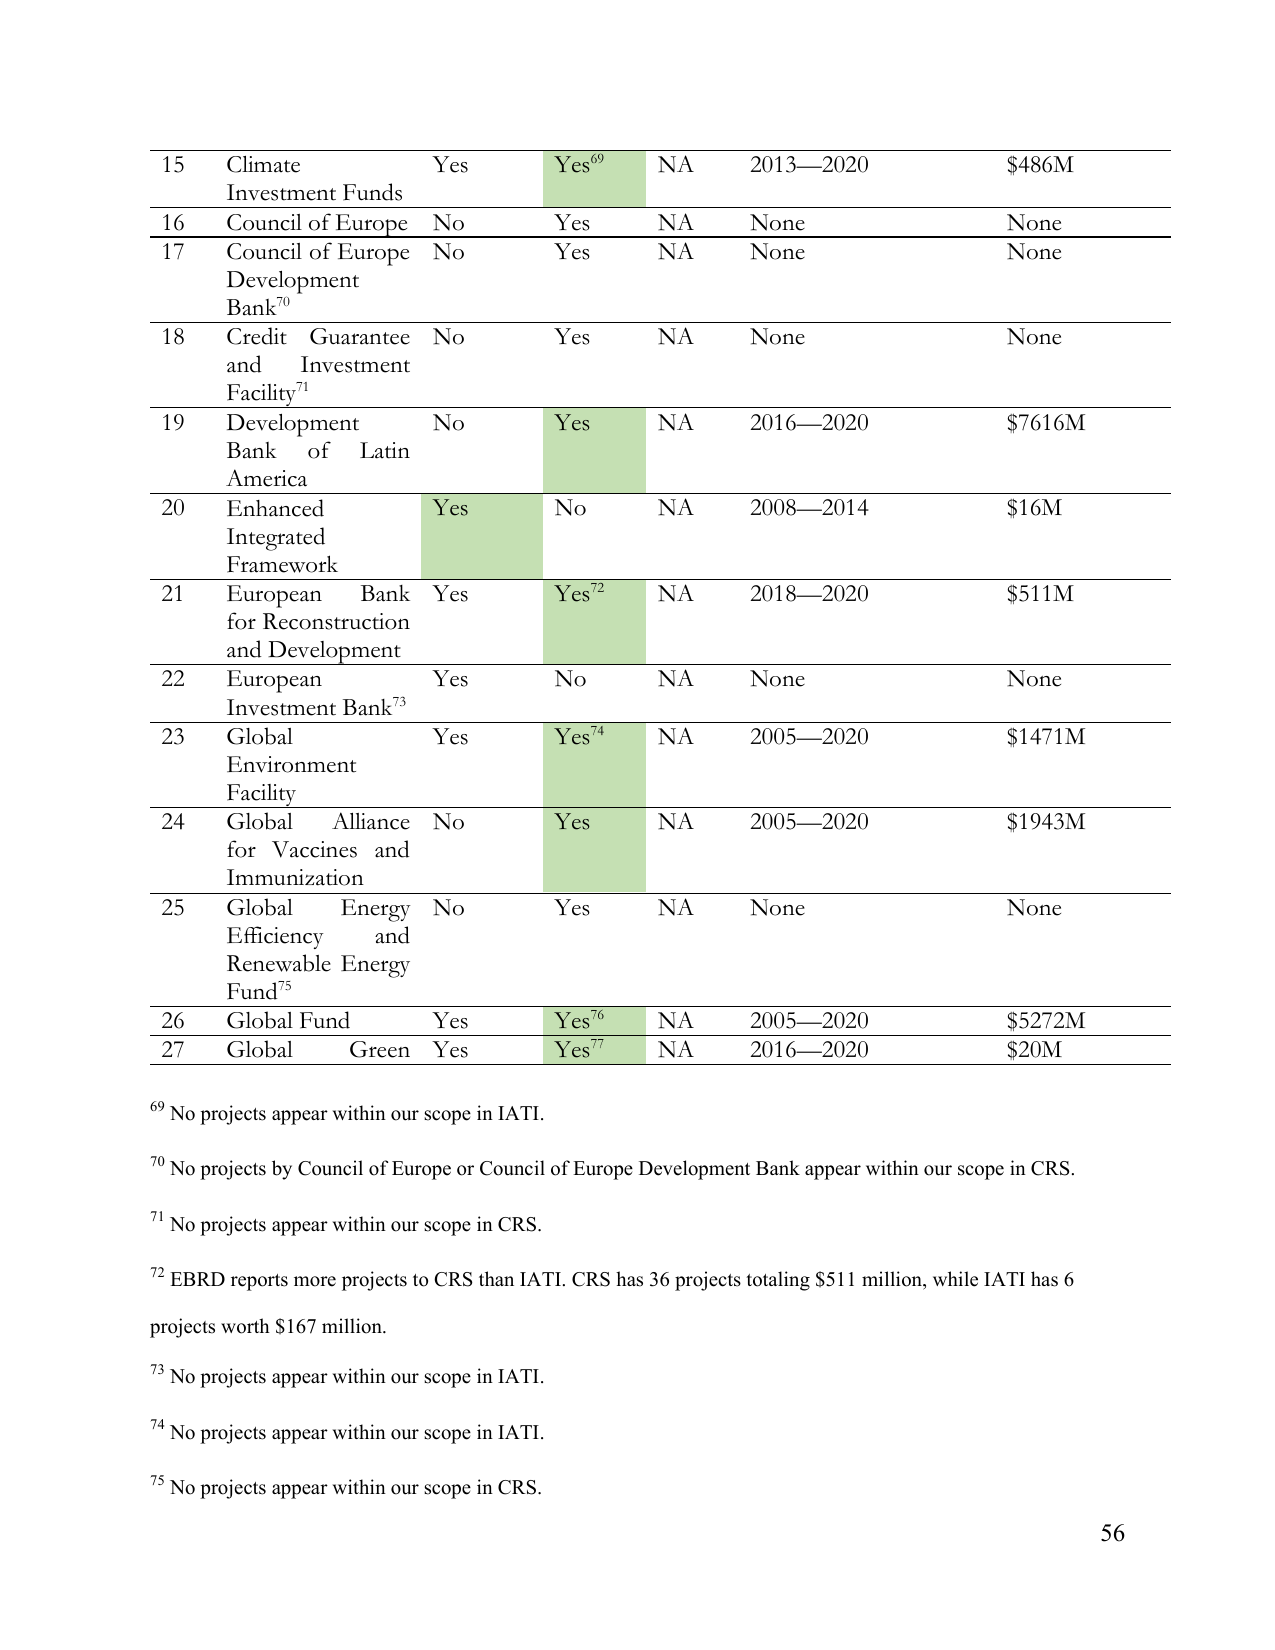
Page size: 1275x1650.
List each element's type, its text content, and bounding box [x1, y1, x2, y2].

table_cell NA [646, 208, 738, 236]
table_cell Yes [421, 151, 543, 207]
table_cell Council of Europe [215, 208, 421, 236]
table_cell $486M [995, 151, 1171, 207]
table_cell NA [646, 894, 738, 1006]
table_cell None [739, 894, 995, 1006]
table_cell None [739, 665, 995, 722]
table_cell Global Green Growth Institute [215, 1036, 421, 1064]
table_cell 26 [150, 1007, 215, 1035]
table_cell NA [646, 580, 738, 664]
table_cell 24 [150, 808, 215, 892]
table_cell $511M [995, 580, 1171, 664]
table_cell 15 [150, 151, 215, 207]
table_cell No [543, 665, 646, 722]
table_cell $7616M [995, 408, 1171, 493]
table_cell NA [646, 1007, 738, 1035]
table_cell No [543, 494, 646, 579]
table_cell No [421, 894, 543, 1006]
table_cell 19 [150, 408, 215, 493]
table_cell None [995, 323, 1171, 407]
table_cell 27 [150, 1036, 215, 1064]
table_cell 2013—2020 [739, 151, 995, 207]
table_cell Yes [543, 408, 646, 493]
table_cell No [421, 208, 543, 236]
table_cell 2018—2020 [739, 580, 995, 664]
table_cell European Bank for Reconstruction and Development [215, 580, 421, 664]
table_cell NA [646, 151, 738, 207]
table_cell $20M [995, 1036, 1171, 1064]
table_cell NA [646, 665, 738, 722]
table_cell No [421, 408, 543, 493]
table_cell Council of Europe Development Bank [215, 238, 421, 322]
table_cell NA [646, 723, 738, 807]
table_cell Yes [543, 151, 646, 207]
table_cell 2005—2020 [739, 808, 995, 892]
table_cell Global Alliance for Vaccines and Immunization [215, 808, 421, 892]
table_cell NA [646, 238, 738, 322]
table_cell 2016—2020 [739, 1036, 995, 1064]
table_cell Yes [421, 723, 543, 807]
table_cell $16M [995, 494, 1171, 579]
table_cell 23 [150, 723, 215, 807]
table_cell NA [646, 323, 738, 407]
table_cell Yes [543, 238, 646, 322]
table_cell 2005—2020 [739, 1007, 995, 1035]
table_cell Yes [421, 494, 543, 579]
table_cell None [995, 665, 1171, 722]
table_cell None [739, 208, 995, 236]
table_cell Yes [421, 665, 543, 722]
table_cell Enhanced Integrated Framework [215, 494, 421, 579]
table_cell 22 [150, 665, 215, 722]
table_cell None [739, 323, 995, 407]
table_cell Development Bank of Latin America [215, 408, 421, 493]
table_cell 25 [150, 894, 215, 1006]
table_cell None [995, 208, 1171, 236]
table_cell Yes [421, 1007, 543, 1035]
table_cell Yes [543, 894, 646, 1006]
table_cell NA [646, 808, 738, 892]
table_cell None [995, 238, 1171, 322]
table_cell Yes [421, 580, 543, 664]
table_cell 18 [150, 323, 215, 407]
table_cell None [739, 238, 995, 322]
table_cell Global Fund [215, 1007, 421, 1035]
table_cell None [995, 894, 1171, 1006]
table_cell Yes [421, 1036, 543, 1064]
table_cell 20 [150, 494, 215, 579]
table_cell Yes [543, 723, 646, 807]
table_cell 16 [150, 208, 215, 236]
table_cell NA [646, 408, 738, 493]
table_cell NA [646, 494, 738, 579]
table_cell Yes [543, 323, 646, 407]
table_cell Yes [543, 580, 646, 664]
table_cell Yes [543, 1007, 646, 1035]
table_cell No [421, 323, 543, 407]
table_cell Yes [543, 208, 646, 236]
table_cell No [421, 238, 543, 322]
table_cell No [421, 808, 543, 892]
table_cell NA [646, 1036, 738, 1064]
table_cell $5272M [995, 1007, 1171, 1035]
table_cell 21 [150, 580, 215, 664]
table_cell Global Energy Efficiency and Renewable Energy Fund [215, 894, 421, 1006]
table_cell 2016—2020 [739, 408, 995, 493]
table_cell Global Environment Facility [215, 723, 421, 807]
table_cell 2005—2020 [739, 723, 995, 807]
table_cell $1471M [995, 723, 1171, 807]
table_cell Yes [543, 1036, 646, 1064]
table_cell 2008—2014 [739, 494, 995, 579]
table_cell 17 [150, 238, 215, 322]
table_cell Climate Investment Funds [215, 151, 421, 207]
table_cell $1943M [995, 808, 1171, 892]
table_cell Yes [543, 808, 646, 892]
table_cell European Investment Bank [215, 665, 421, 722]
table_cell Credit Guarantee and Investment Facility [215, 323, 421, 407]
